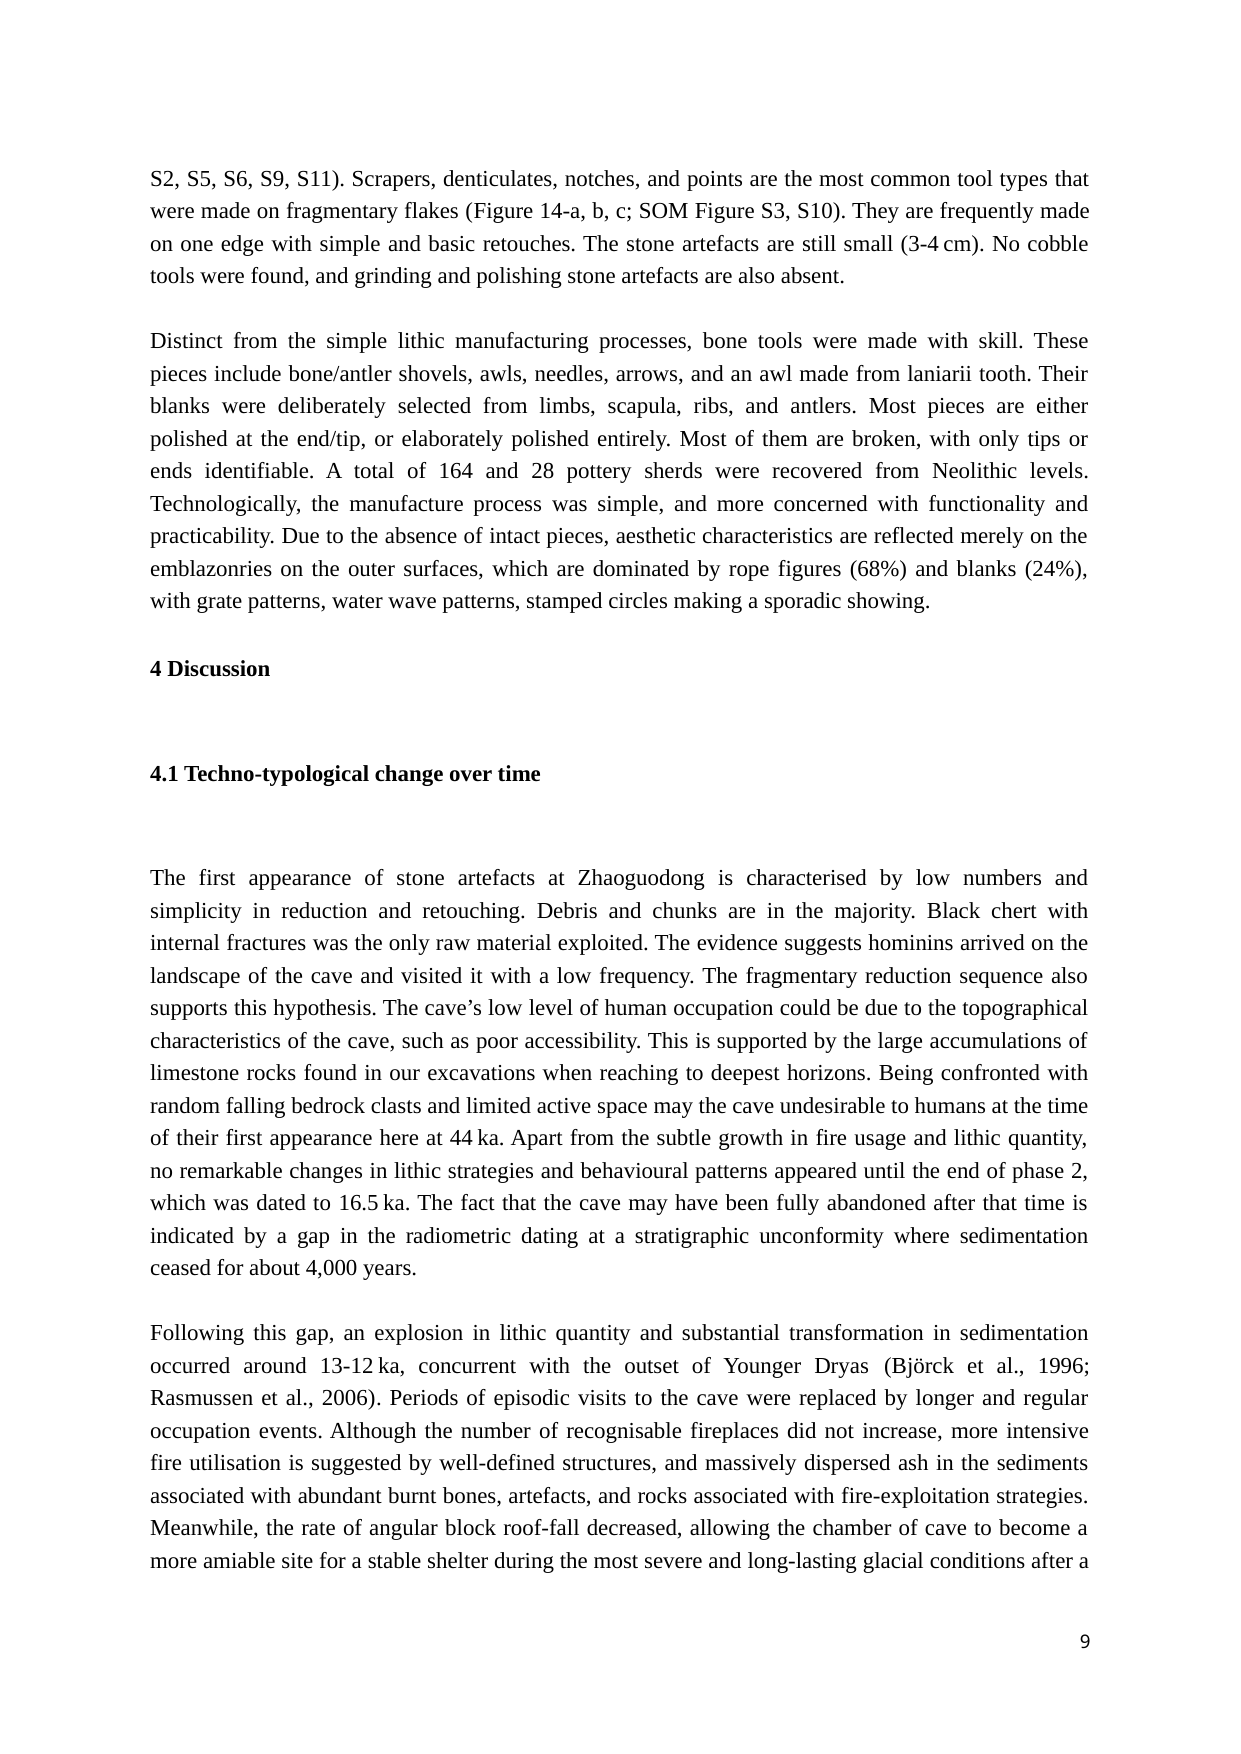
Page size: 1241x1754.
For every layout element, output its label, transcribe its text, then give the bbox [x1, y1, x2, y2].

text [150, 162, 1090, 292]
subtitle 4 Discussion [150, 652, 1090, 685]
text The first appearance of stone artefacts at Zhaoguodong is characterised by low numbers and simplicity in reduction and retouching. Debris and chunks are in the majority. Black chert with internal fractures was the only raw material exploited. The evidence suggests hominins arrived on the landscape of the cave and visited it with a low frequency. The fragmentary reduction sequence also supports this hypothesis. The cave’s low level of human occupation could be due to the topographical characteristics of the cave, such as poor accessibility. This is supported by the large accumulations of limestone rocks found in our excavations when reaching to deepest horizons. Being confronted with random falling bedrock clasts and limited active space may the cave undesirable to humans at the time of their first appearance here at 44 ka. Apart from the subtle growth in fire usage and lithic quantity, no remarkable changes in lithic strategies and behavioural patterns appeared until the end of phase 2, which was dated to 16.5 ka. The fact that the cave may have been fully abandoned after that time is indicated by a gap in the radiometric dating at a stratigraphic unconformity where sedimentation ceased for about 4,000 years. [150, 861, 1090, 1284]
text Distinct from the simple lithic manufacturing processes, bone tools were made with skill. These pieces include bone/antler shovels, awls, needles, arrows, and an awl made from laniarii tooth. Their blanks were deliberately selected from limbs, scapula, ribs, and antlers. Most pieces are either polished at the end/tip, or elaborately polished entirely. Most of them are broken, with only tips or ends identifiable. A total of 164 and 28 pottery sherds were recovered from Neolithic levels. Technologically, the manufacture process was simple, and more concerned with functionality and practicability. Due to the absence of intact pieces, aesthetic characteristics are reflected merely on the emblazonries on the outer surfaces, which are dominated by rope figures (68%) and blanks (24%), with grate patterns, water wave patterns, stamped circles making a sporadic showing. [150, 324, 1090, 617]
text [150, 1316, 1090, 1576]
subtitle 4.1 Techno-typological change over time [150, 757, 1090, 790]
